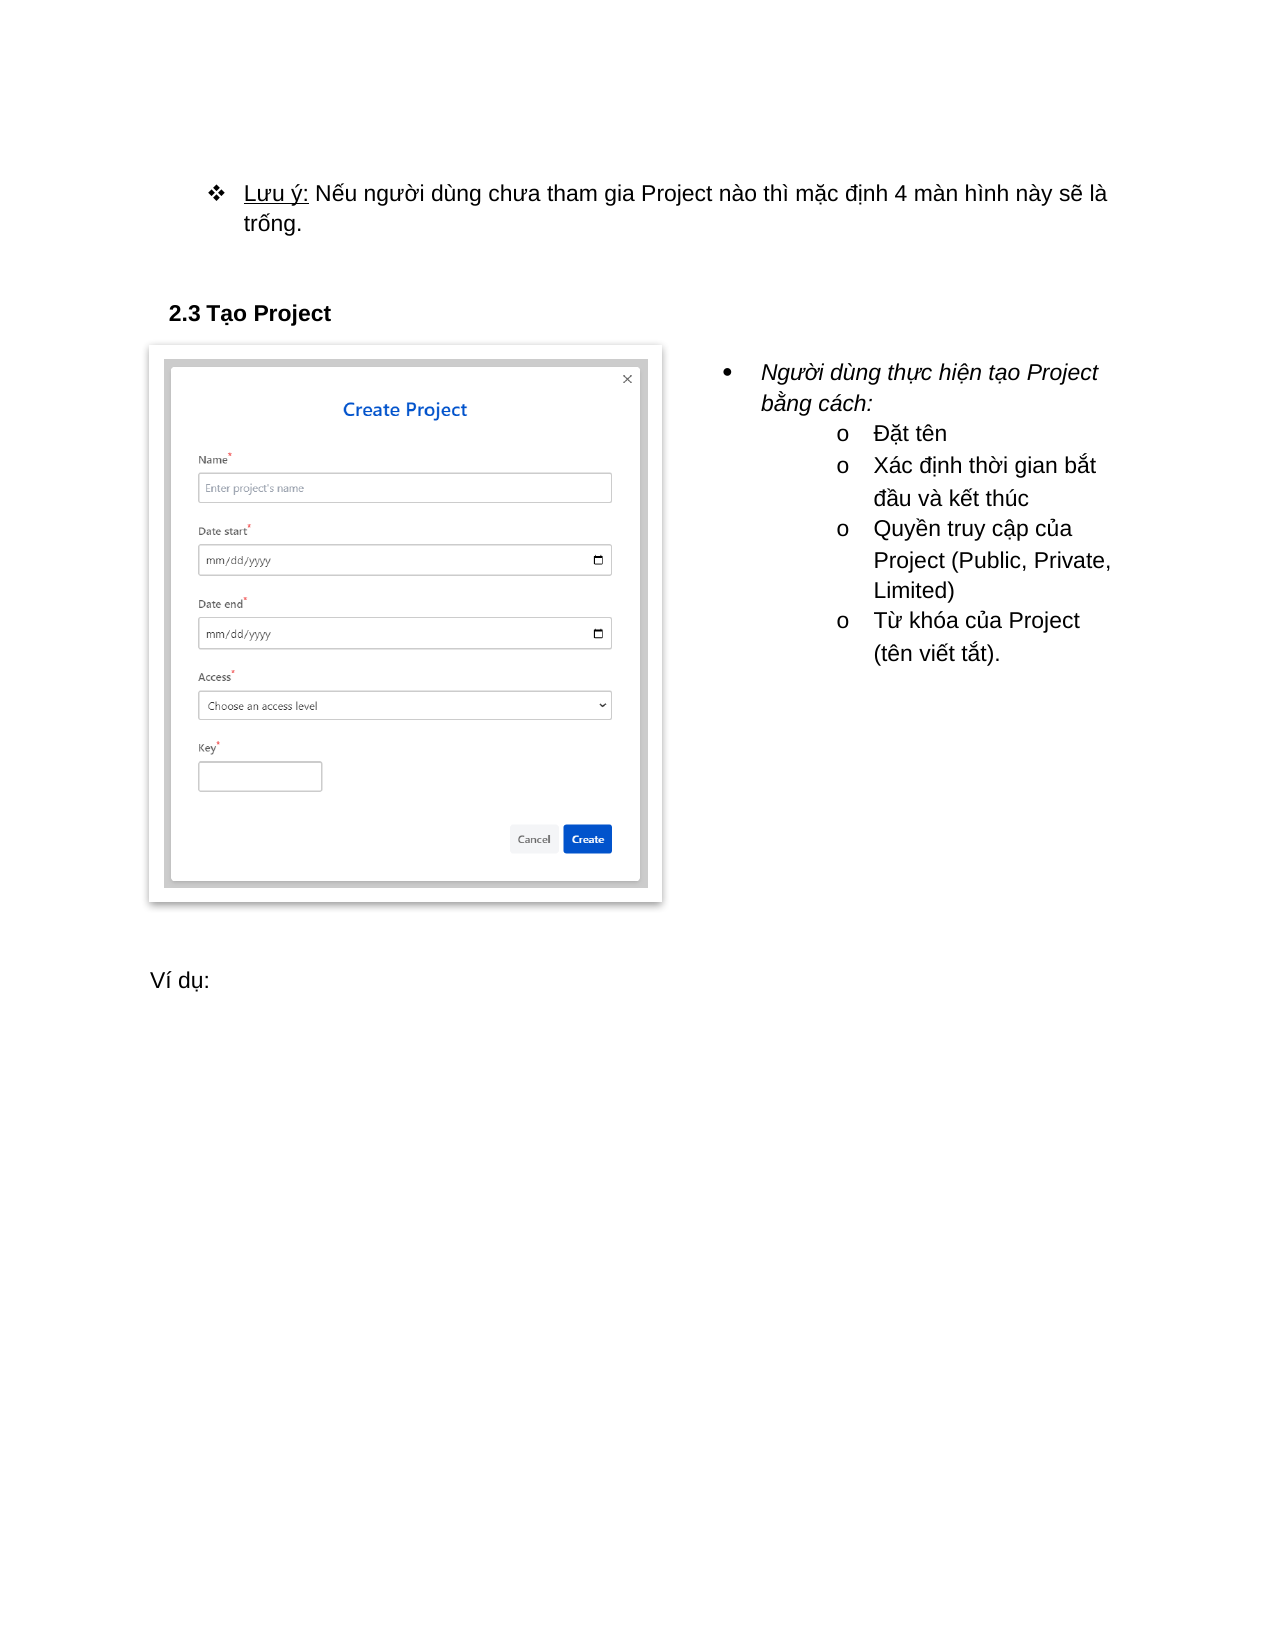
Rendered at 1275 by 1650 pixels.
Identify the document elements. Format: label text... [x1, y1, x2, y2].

subtitle Tạo Project [169, 300, 1125, 326]
picture [164, 359, 648, 888]
list Xác định thời gian bắt đầu và kết thúc [668, 452, 1125, 511]
text Ví dụ: [150, 967, 1125, 993]
list Quyền truy cập của Project (Public, Private, Limited) [668, 515, 1125, 603]
list Đặt tên [668, 420, 1125, 448]
subtitle Người dùng thực hiện tạo Project bằng cách: [668, 359, 1125, 416]
list Lưu ý: Nếu người dùng chưa tham gia Project nào thì mặc định 4 màn hình này sẽ là trống. [206, 180, 1125, 237]
list Từ khóa của Project (tên viết tắt). [668, 607, 1125, 666]
